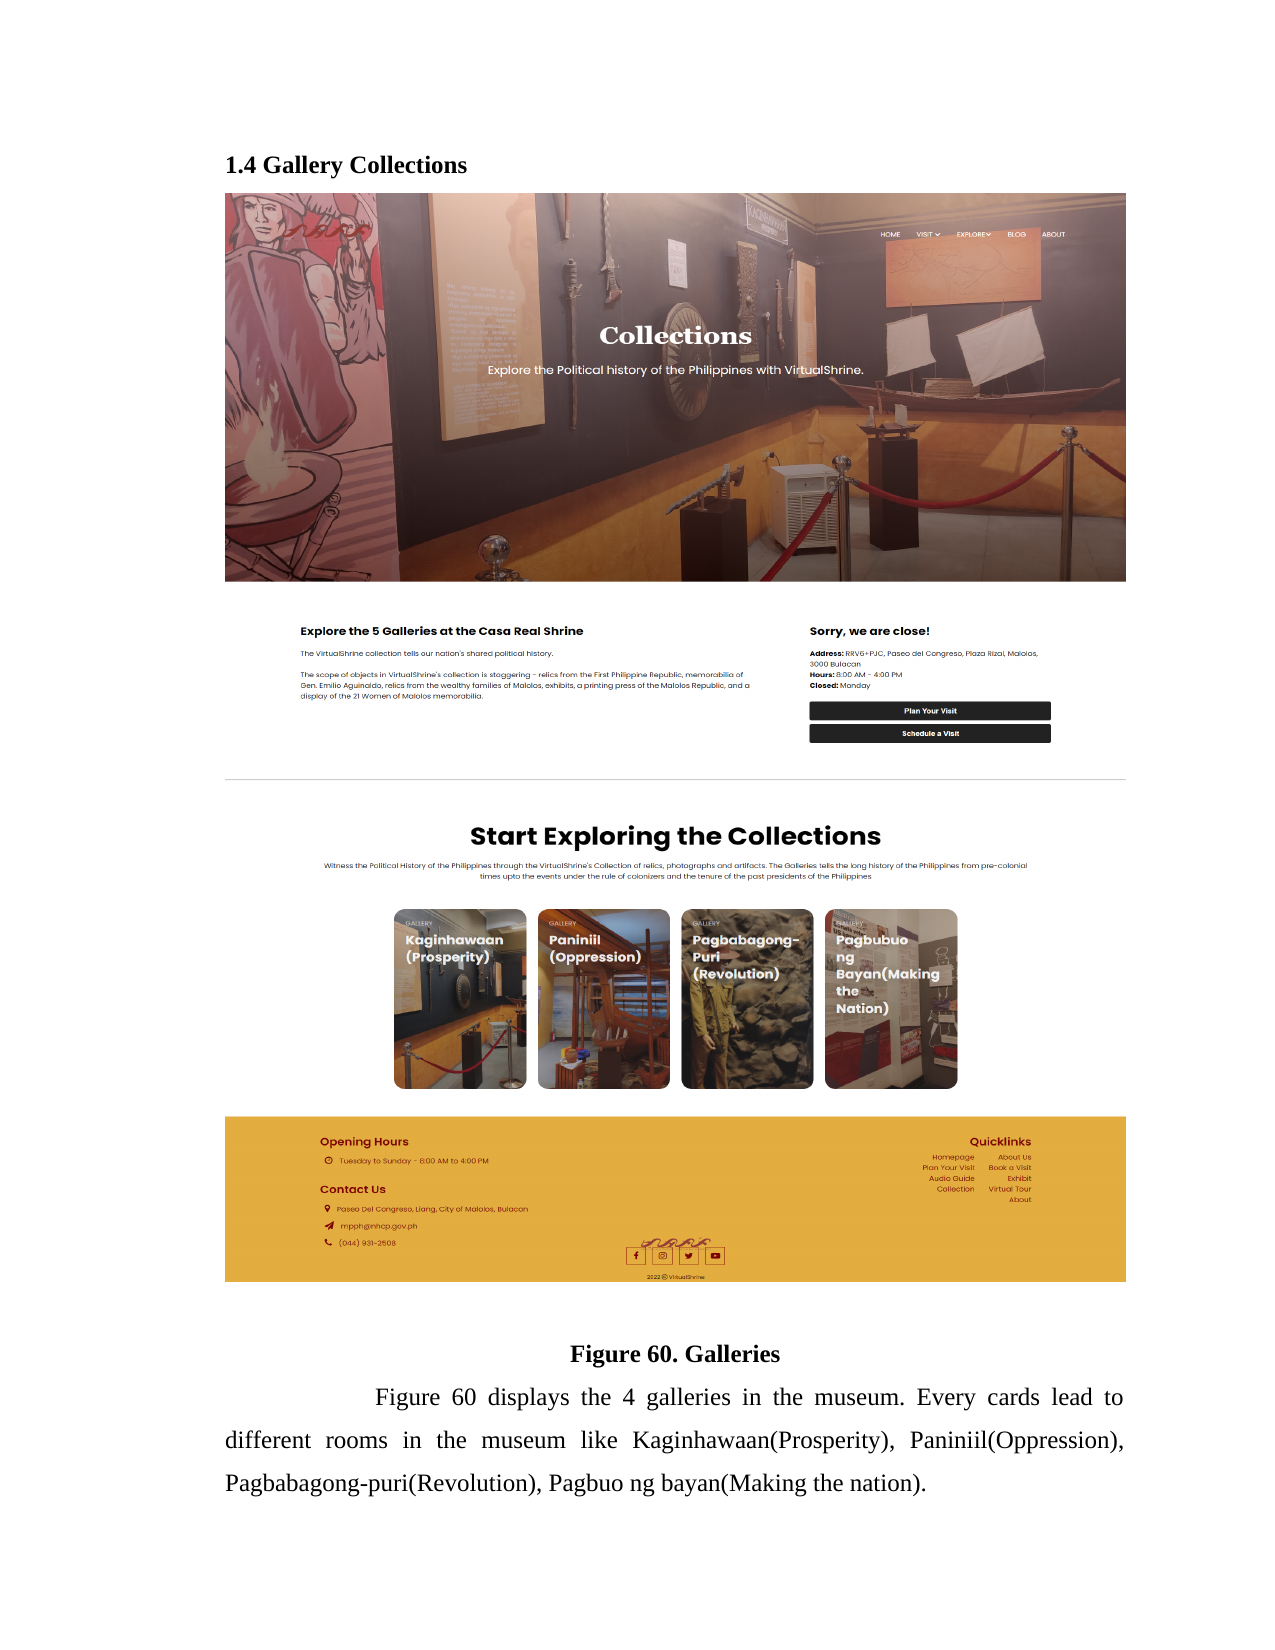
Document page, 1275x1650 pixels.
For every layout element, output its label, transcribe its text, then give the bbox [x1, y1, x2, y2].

text Figure 60. Galleries [225, 1339, 1125, 1367]
picture [225, 193, 1126, 1282]
text Figure 60 displays the 4 galleries in the museum. Every cards lead to different rooms in the museum like Kaginhawaan(Prosperity), Paniniil(Oppression), Pagbabagong-puri(Revolution), Pagbuo ng bayan(Making the nation). [225, 1382, 1125, 1497]
text 1.4 Gallery Collections [225, 150, 1125, 179]
